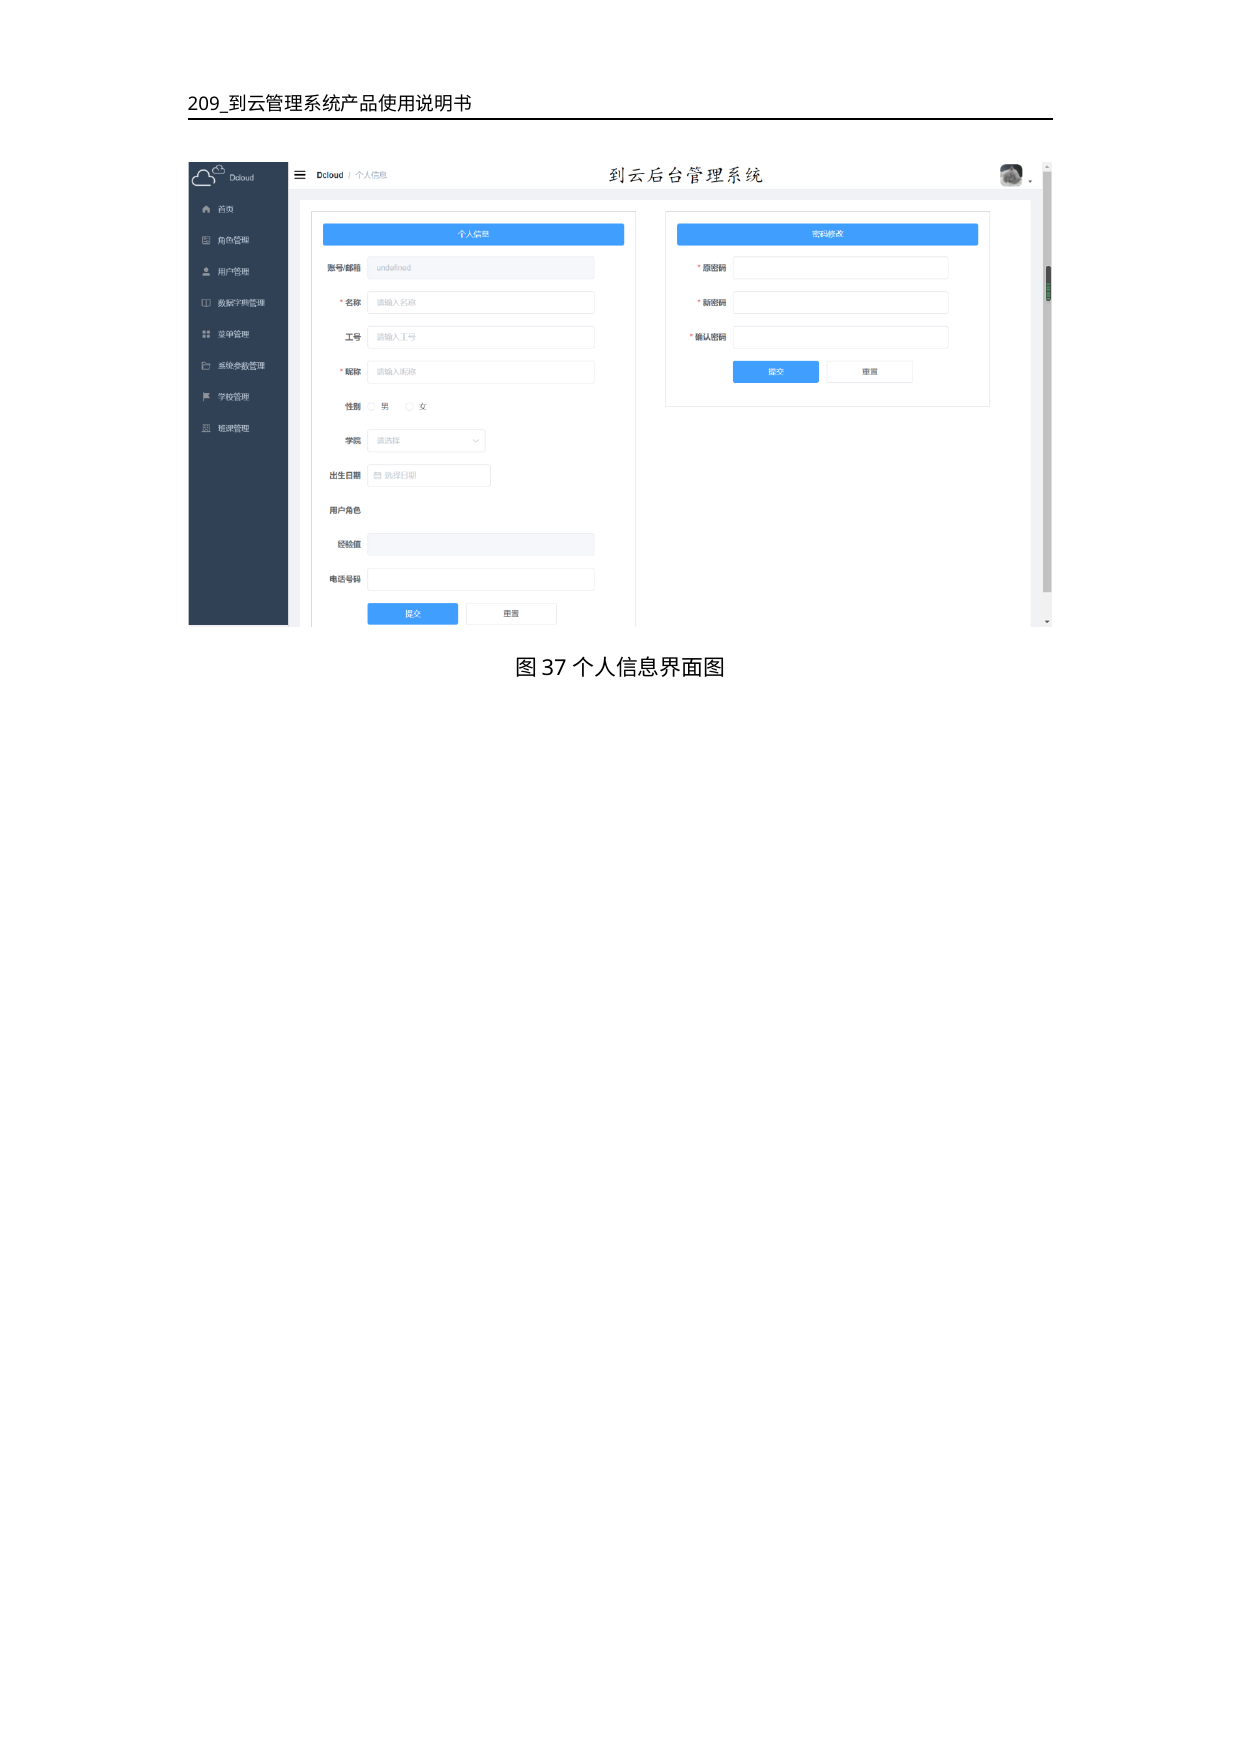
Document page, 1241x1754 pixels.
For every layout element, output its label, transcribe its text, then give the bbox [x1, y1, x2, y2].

picture [188, 162, 1052, 627]
text 图37 个人信息界面图 [187, 649, 1053, 682]
